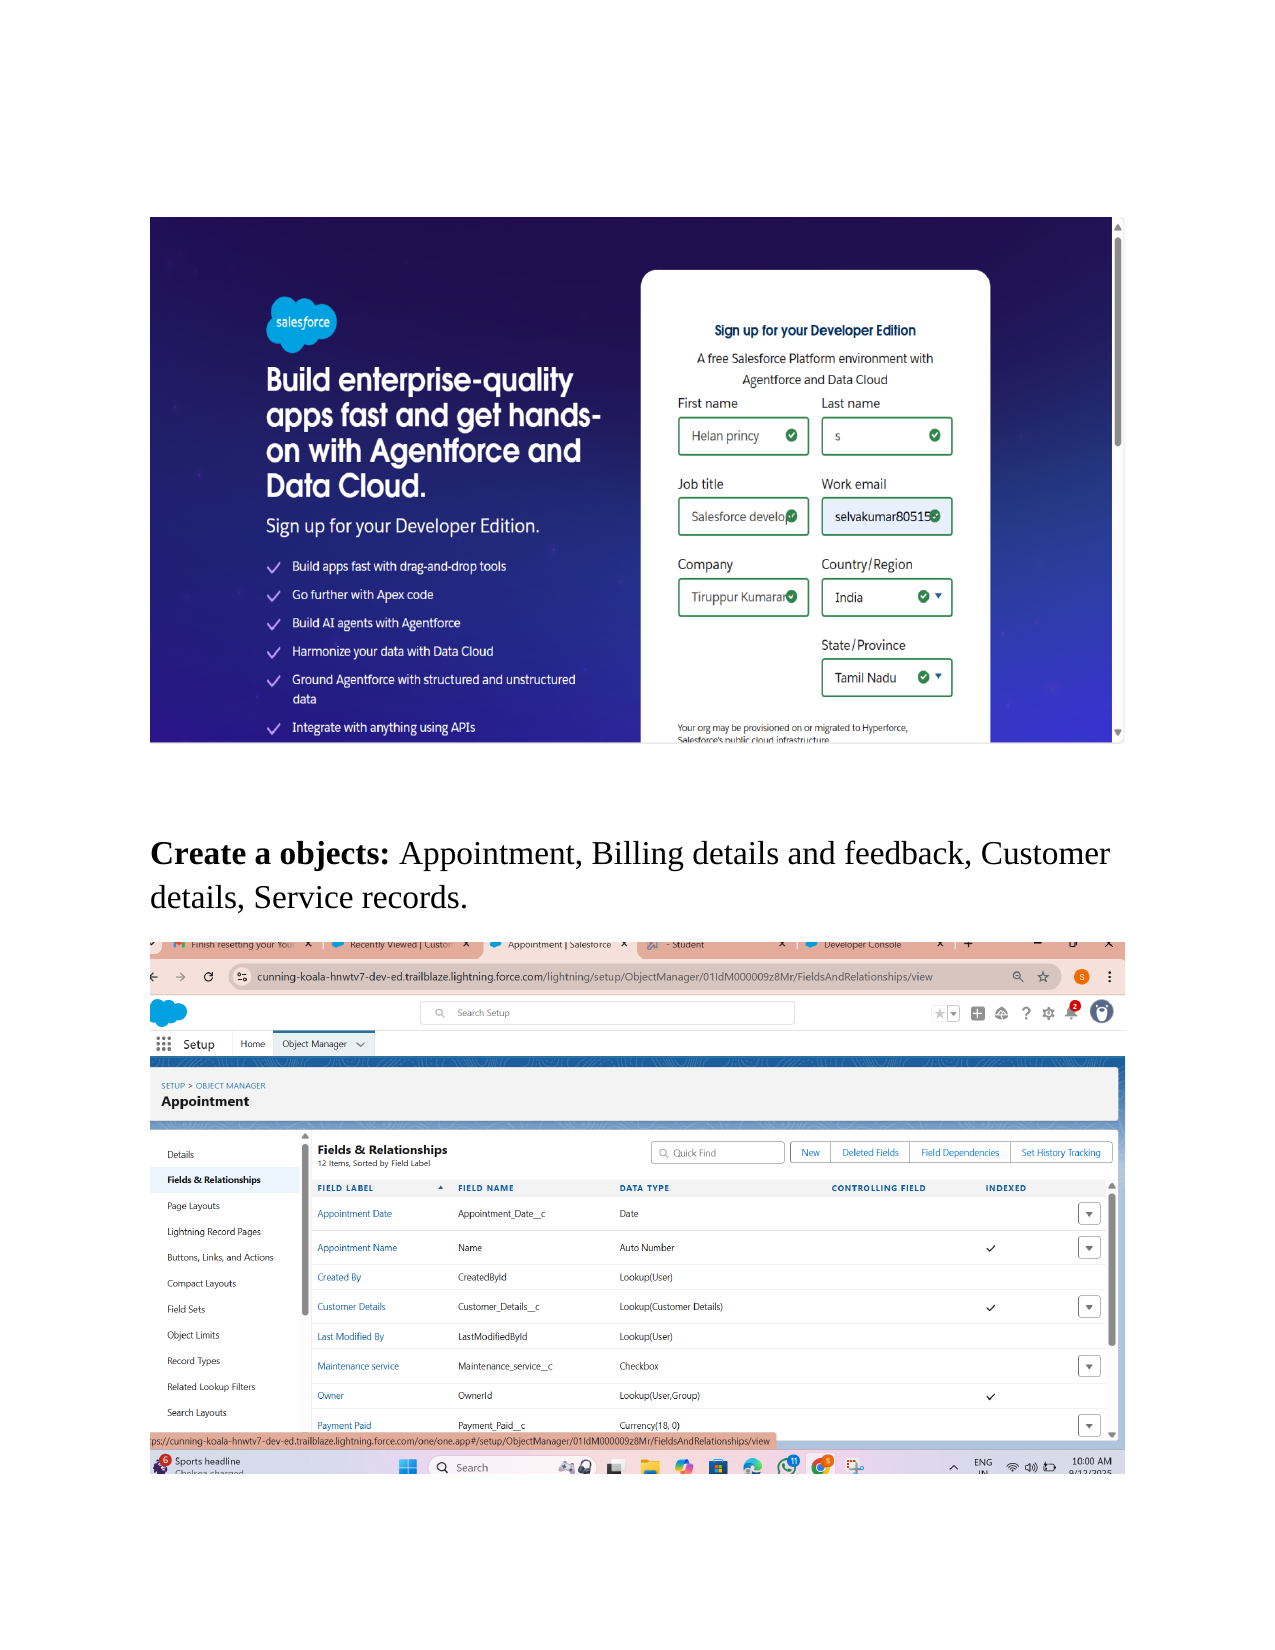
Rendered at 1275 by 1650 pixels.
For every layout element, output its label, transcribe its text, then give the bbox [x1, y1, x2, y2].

picture [150, 942, 1125, 1474]
picture [150, 217, 1126, 744]
text Create a objects: Appointment, Billing details and feedback, Customer details, Service records. [150, 834, 1125, 916]
